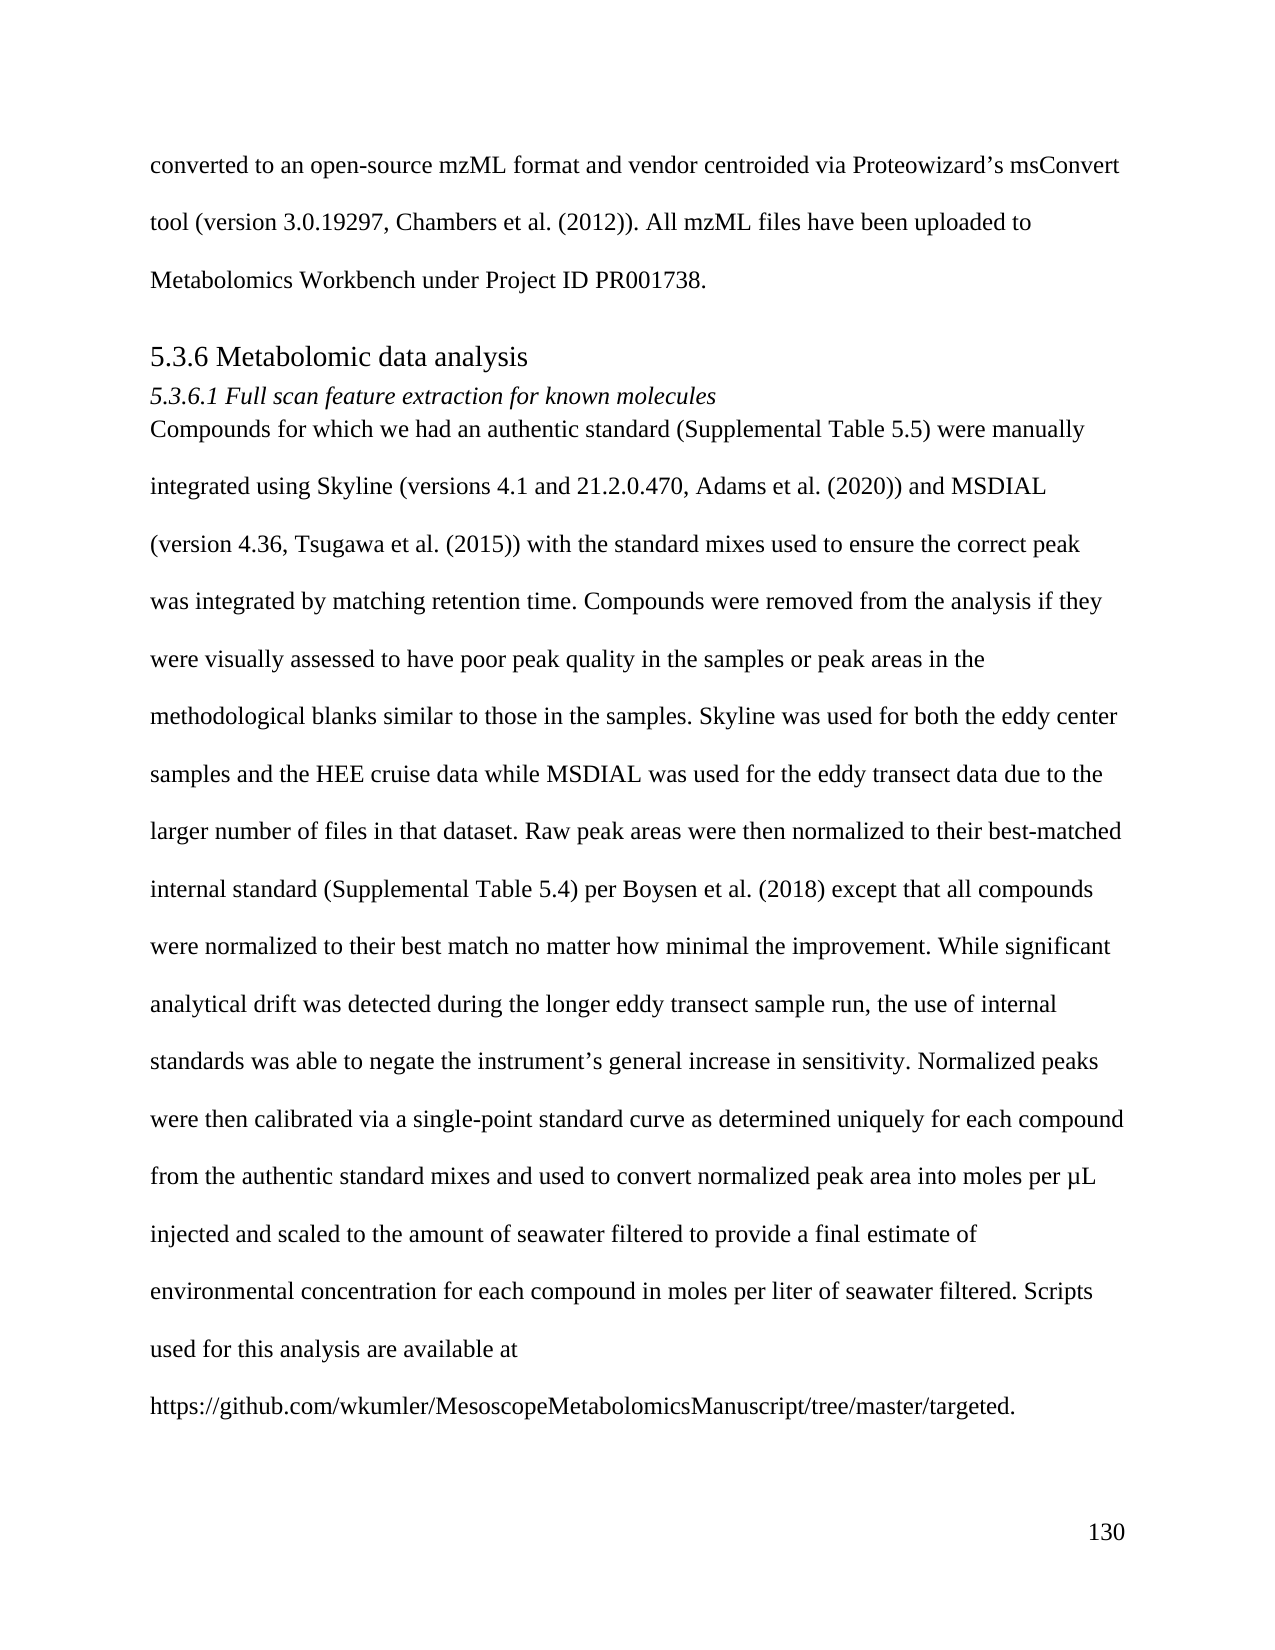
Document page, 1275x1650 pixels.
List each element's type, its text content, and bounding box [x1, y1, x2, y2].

subtitle 5.3.6.1 Full scan feature extraction for known molecules [150, 381, 1125, 410]
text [150, 150, 1125, 294]
text Compounds for which we had an authentic standard (Supplemental Table 5.5) were manually integrated using Skyline (versions 4.1 and 21.2.0.470, Adams et al. (2020)) and MSDIAL (version 4.36, Tsugawa et al. (2015)) with the standard mixes used to ensure the correct peak was integrated by matching retention time. Compounds were removed from the analysis if they were visually assessed to have poor peak quality in the samples or peak areas in the methodological blanks similar to those in the samples. Skyline was used for both the eddy center samples and the HEE cruise data while MSDIAL was used for the eddy transect data due to the larger number of files in that dataset. Raw peak areas were then normalized to their best-matched internal standard (Supplemental Table 5.4) per Boysen et al. (2018) except that all compounds were normalized to their best match no matter how minimal the improvement. While significant analytical drift was detected during the longer eddy transect sample run, the use of internal standards was able to negate the instrument’s general increase in sensitivity. Normalized peaks were then calibrated via a single-point standard curve as determined uniquely for each compound from the authentic standard mixes and used to convert normalized peak area into moles per µL injected and scaled to the amount of seawater filtered to provide a final estimate of environmental concentration for each compound in moles per liter of seawater filtered. Scripts used for this analysis are available at https://github.com/wkumler/MesoscopeMetabolomicsManuscript/tree/master/targeted. [150, 414, 1125, 1420]
subtitle 5.3.6 Metabolomic data analysis [150, 339, 1125, 373]
